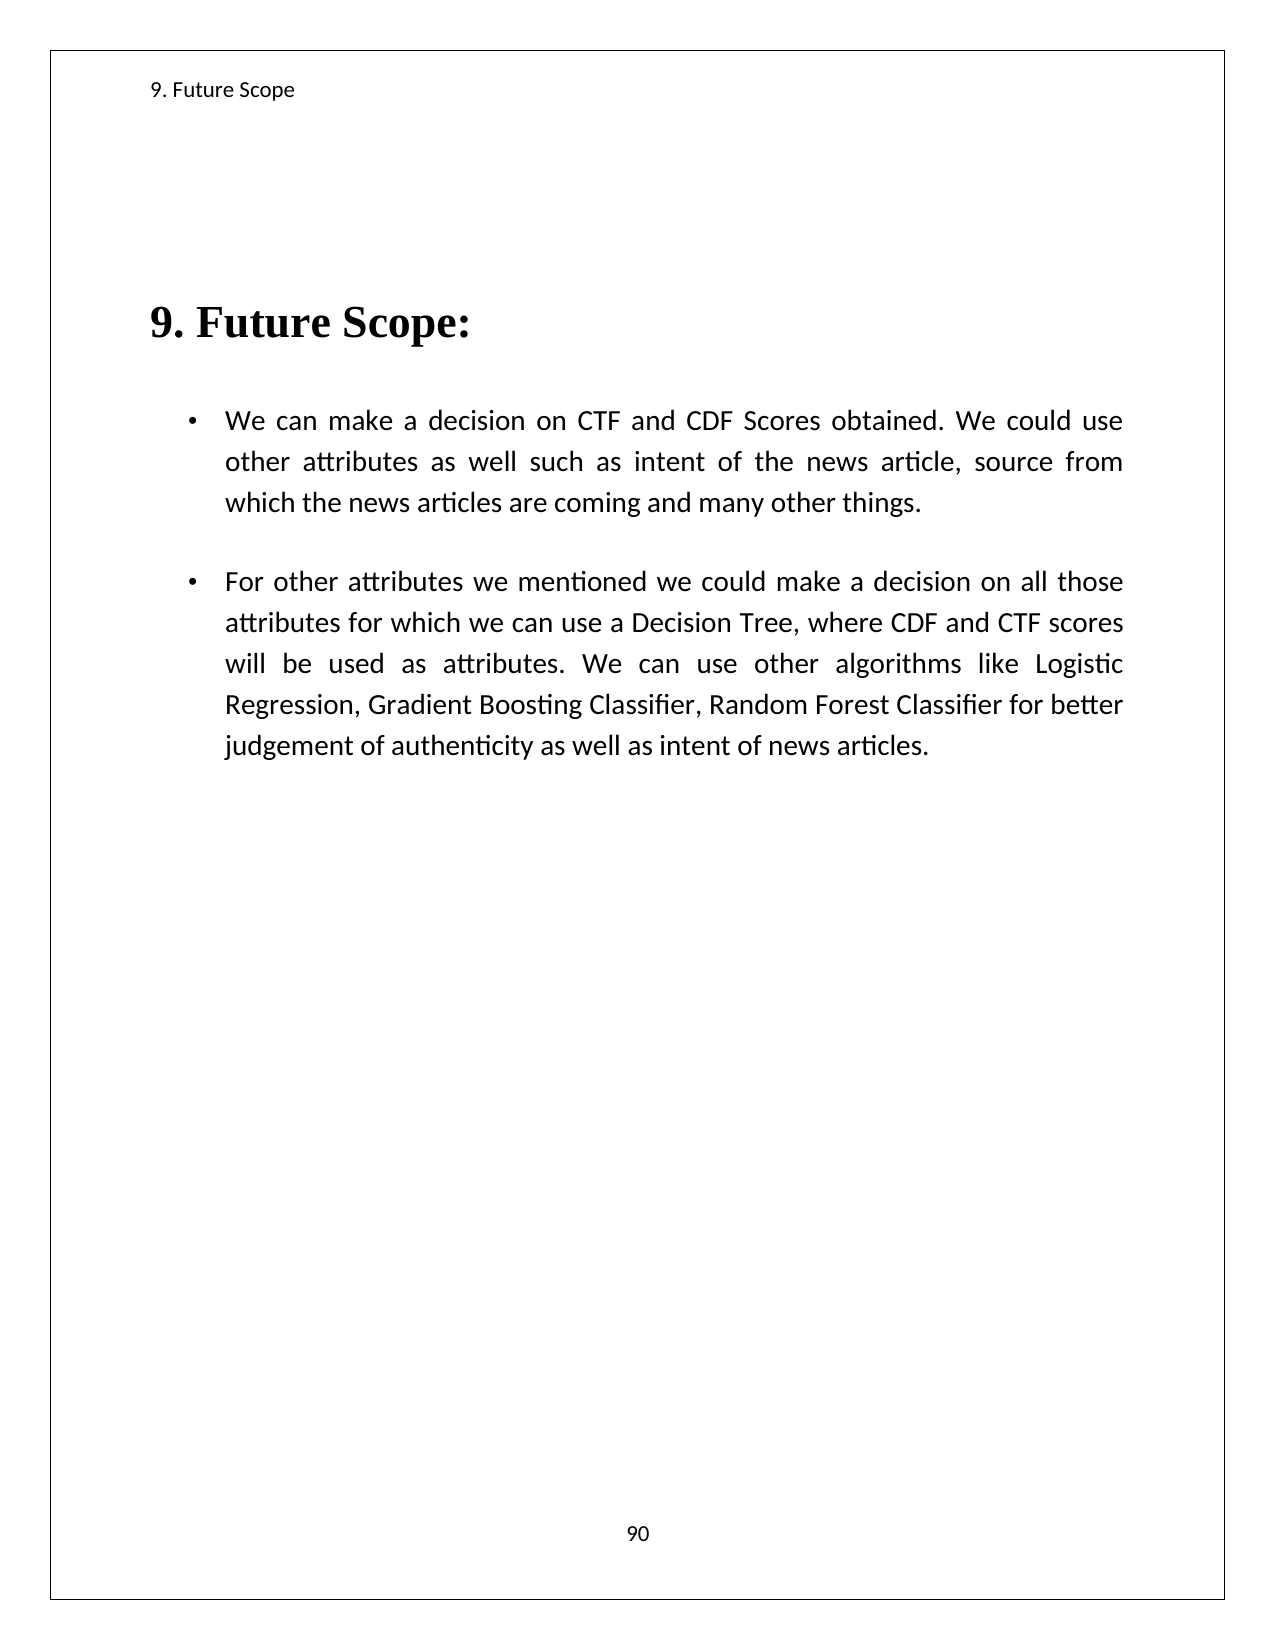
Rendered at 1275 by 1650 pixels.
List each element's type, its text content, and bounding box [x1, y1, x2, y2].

list For other attributes we mentioned we could make a decision on all those attributes for which we can use a Decision Tree, where CDF and CTF scores will be used as attributes. We can use other algorithms like Logistic Regression, Gradient Boosting Classifier, Random Forest Classifier for better judgement of authenticity as well as intent of news articles. [187, 563, 1125, 763]
list We can make a decision on CTF and CDF Scores obtained. We could use other attributes as well such as intent of the news article, source from which the news articles are coming and many other things. [187, 402, 1125, 520]
subtitle 9. Future Scope: [150, 295, 1125, 347]
